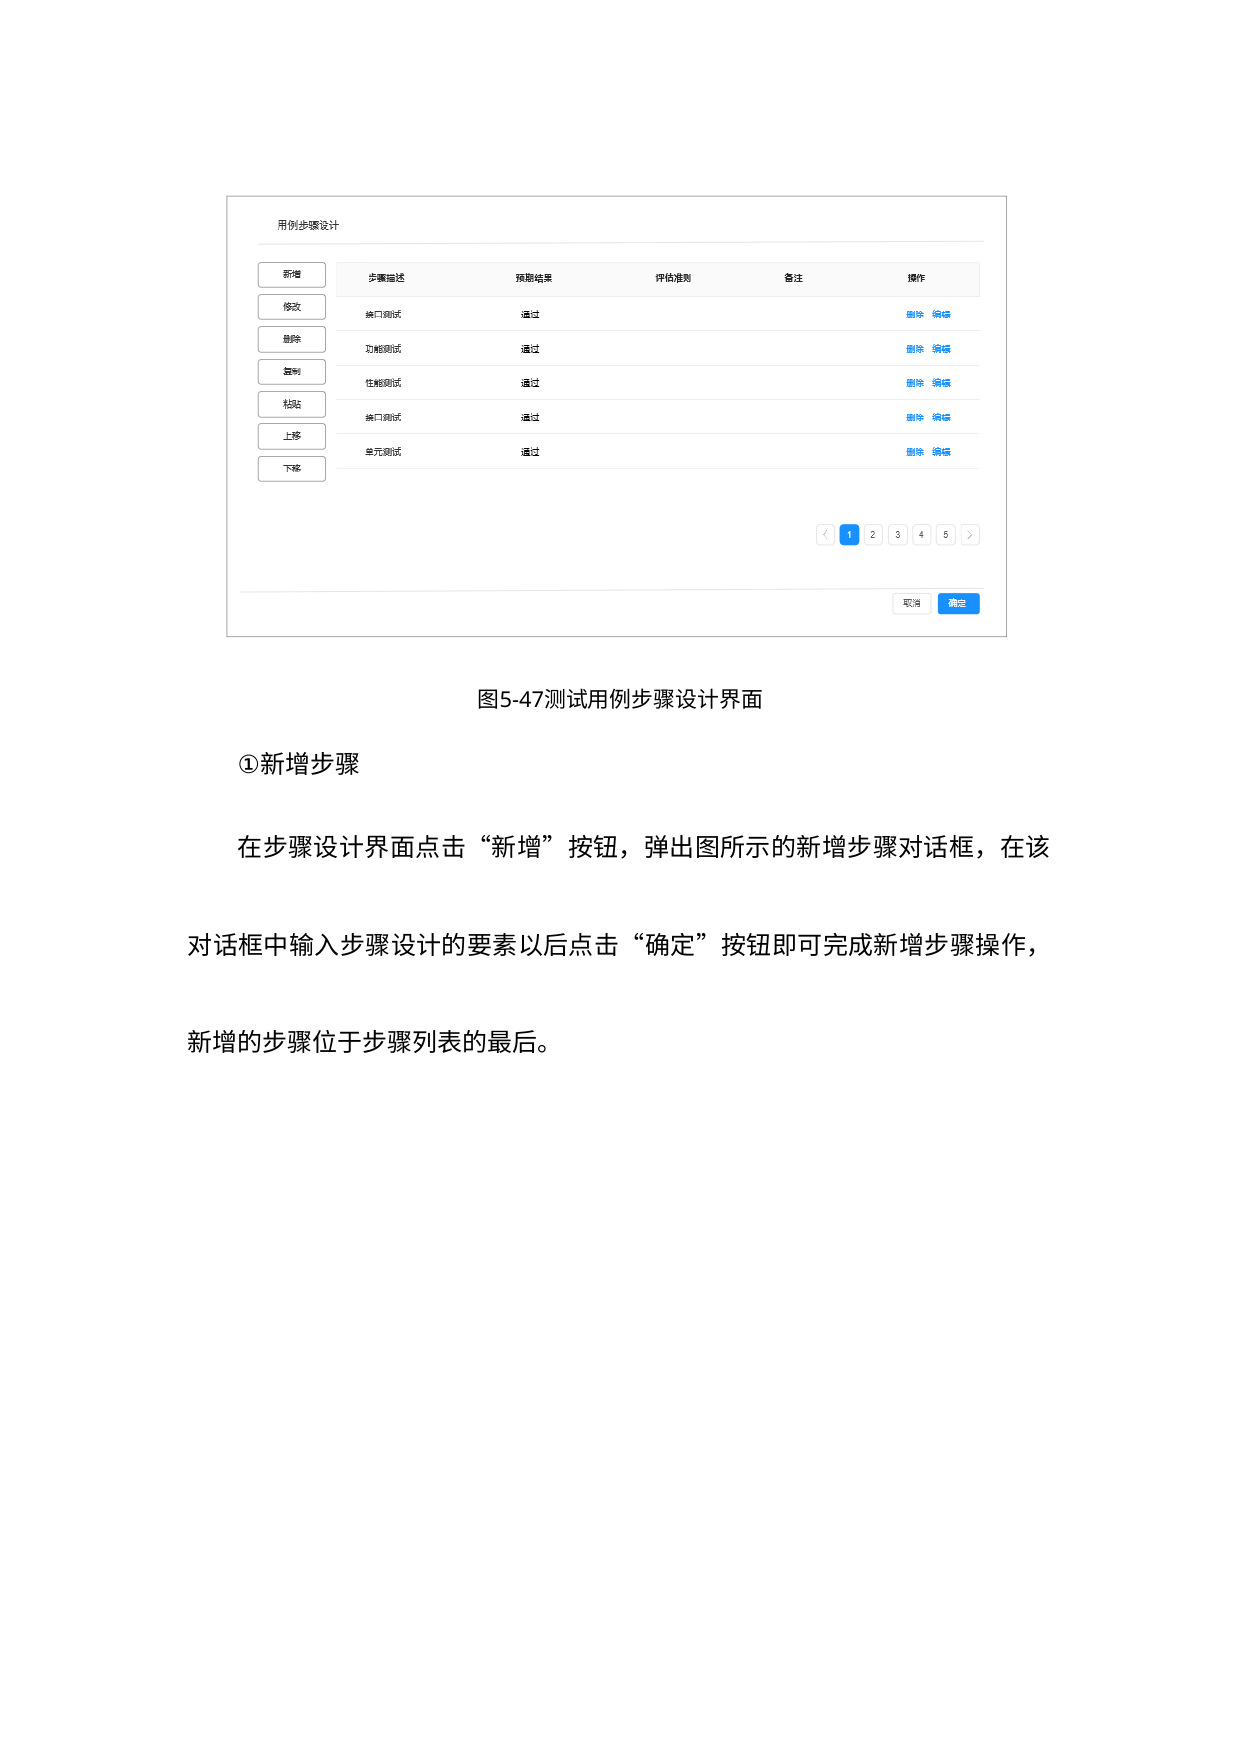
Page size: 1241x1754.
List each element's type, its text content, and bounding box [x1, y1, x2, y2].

text 在步骤设计界面点击“新增”按钮，弹出图所示的新增步骤对话框，在该对话框中输入步骤设计的要素以后点击“确定”按钮即可完成新增步骤操作，新增的步骤位于步骤列表的最后。 [187, 813, 1053, 1073]
picture [187, 162, 1053, 679]
text ①新增步骤 [187, 730, 1053, 795]
